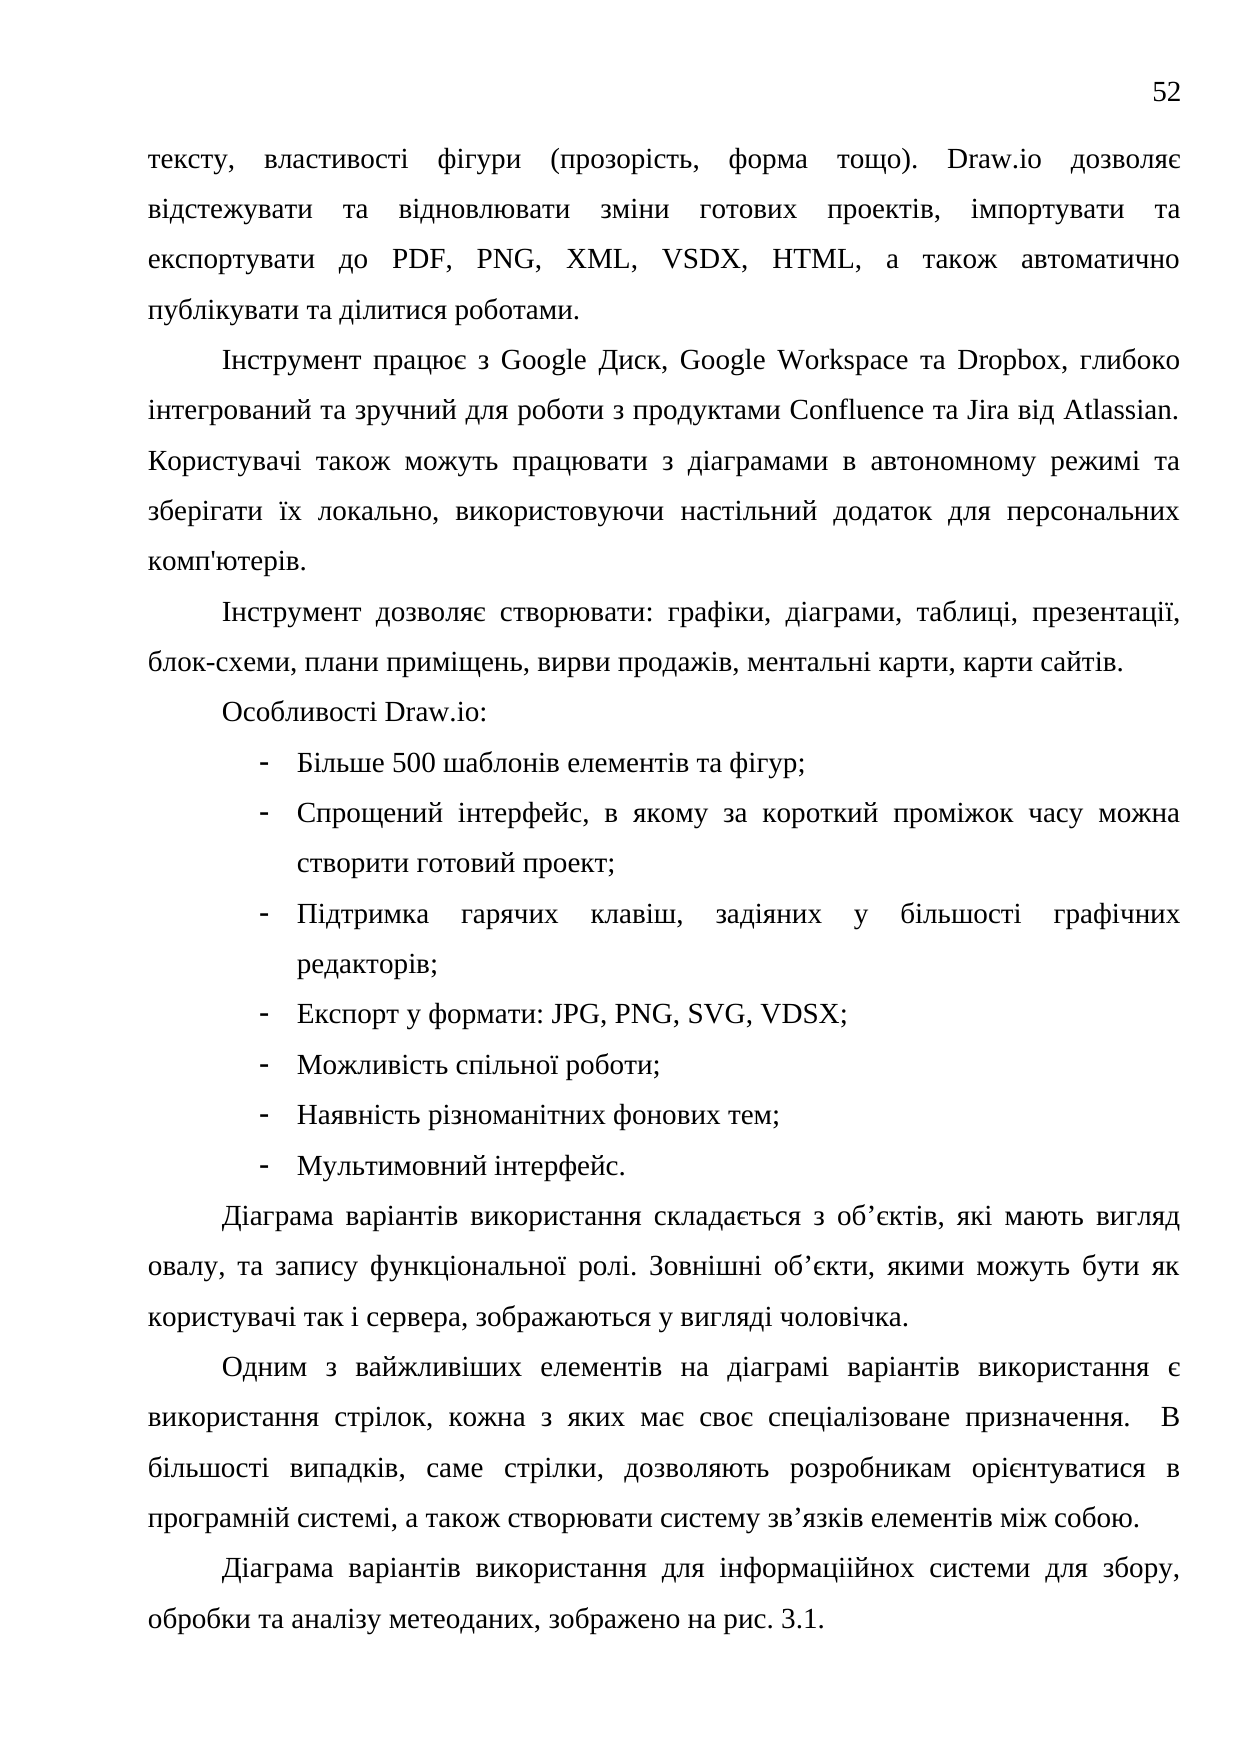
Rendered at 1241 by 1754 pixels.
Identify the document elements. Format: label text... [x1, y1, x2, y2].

list Підтримка гарячих клавіш, задіяних у більшості графічних редакторів; [259, 896, 1181, 980]
list Експорт у формати: JPG, PNG, SVG, VDSX; [259, 997, 1181, 1030]
text Діаграма варіантів використання складається з об’єктів, які мають вигляд овалу, та запису функціональної ролі. Зовнішні об’єкти, якими можуть бути як користувачі так і сервера, зображаються у вигляді чоловічка. [148, 1198, 1181, 1332]
list Спрощений інтерфейс, в якому за короткий проміжок часу можна створити готовий проект; [259, 795, 1181, 879]
list Наявність різноманітних фонових тем; [259, 1097, 1181, 1131]
list Можливість спільної роботи; [259, 1047, 1181, 1081]
text Інструмент дозволяє створювати: графіки, діаграми, таблиці, презентації, блок-схеми, плани приміщень, вирви продажів, ментальні карти, карти сайтів. [148, 594, 1181, 678]
list Більше 500 шаблонів елементів та фігур; [259, 745, 1181, 778]
list Мультимовний інтерфейс. [259, 1148, 1181, 1181]
text Інструмент працює з Google Диск, Google Workspace та Dropbox, глибоко інтегрований та зручний для роботи з продуктами Confluence та Jira від Atlassian. Користувачі також можуть працювати з діаграмами в автономному режимі та зберігати їх локально, використовуючи настільний додаток для персональних комп'ютерів. [148, 342, 1181, 577]
text Діаграма варіантів використання для інформаціійнох системи для збору, обробки та аналізу метеоданих, зображено на рис. 3.1. [148, 1550, 1181, 1634]
text Одним з вайжливіших елементів на діаграмі варіантів використання є використання стрілок, кожна з яких має своє спеціалізоване призначення. В більшості випадків, саме стрілки, дозволяють розробникам орієнтуватися в програмній системі, а також створювати систему зв’язків елементів між собою. [148, 1349, 1181, 1534]
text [148, 141, 1181, 325]
text Особливості Draw.io: [148, 694, 1181, 728]
